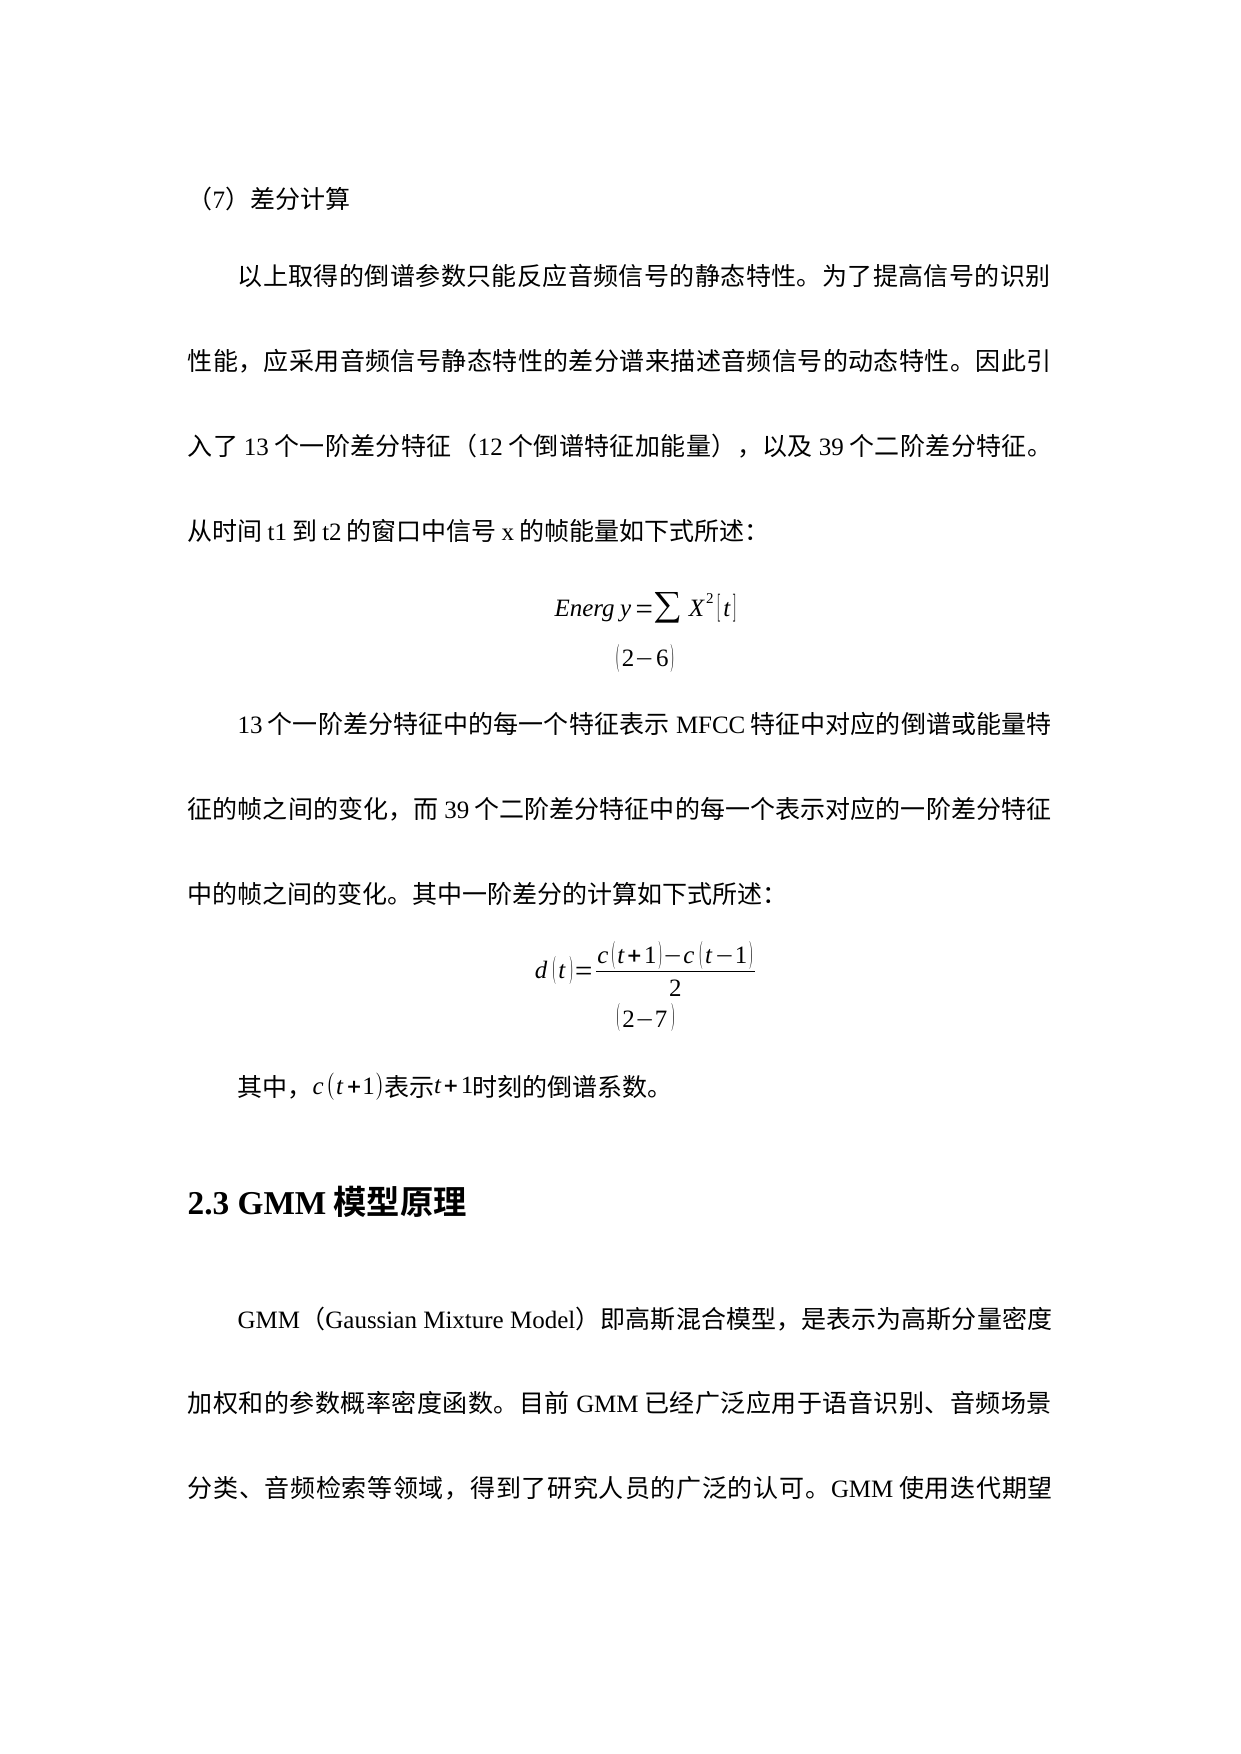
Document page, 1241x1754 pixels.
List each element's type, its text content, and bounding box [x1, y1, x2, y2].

subtitle 2.3 GMM模型原理 [187, 1166, 1053, 1234]
text 以上取得的倒谱参数只能反应音频信号的静态特性。为了提高信号的识别性能，应采用音频信号静态特性的差分谱来描述音频信号的动态特性。因此引入了13个一阶差分特征（12个倒谱特征加能量），以及39个二阶差分特征。从时间t1到t2的窗口中信号x的帧能量如下式所述： [187, 241, 1053, 563]
text 其中，表示时刻的倒谱系数。 [187, 1052, 1053, 1120]
text （7）差分计算 [187, 164, 1053, 232]
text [187, 1283, 1053, 1521]
text 13个一阶差分特征中的每一个特征表示MFCC特征中对应的倒谱或能量特征的帧之间的变化，而39个二阶差分特征中的每一个表示对应的一阶差分特征中的帧之间的变化。其中一阶差分的计算如下式所述： [187, 689, 1053, 926]
